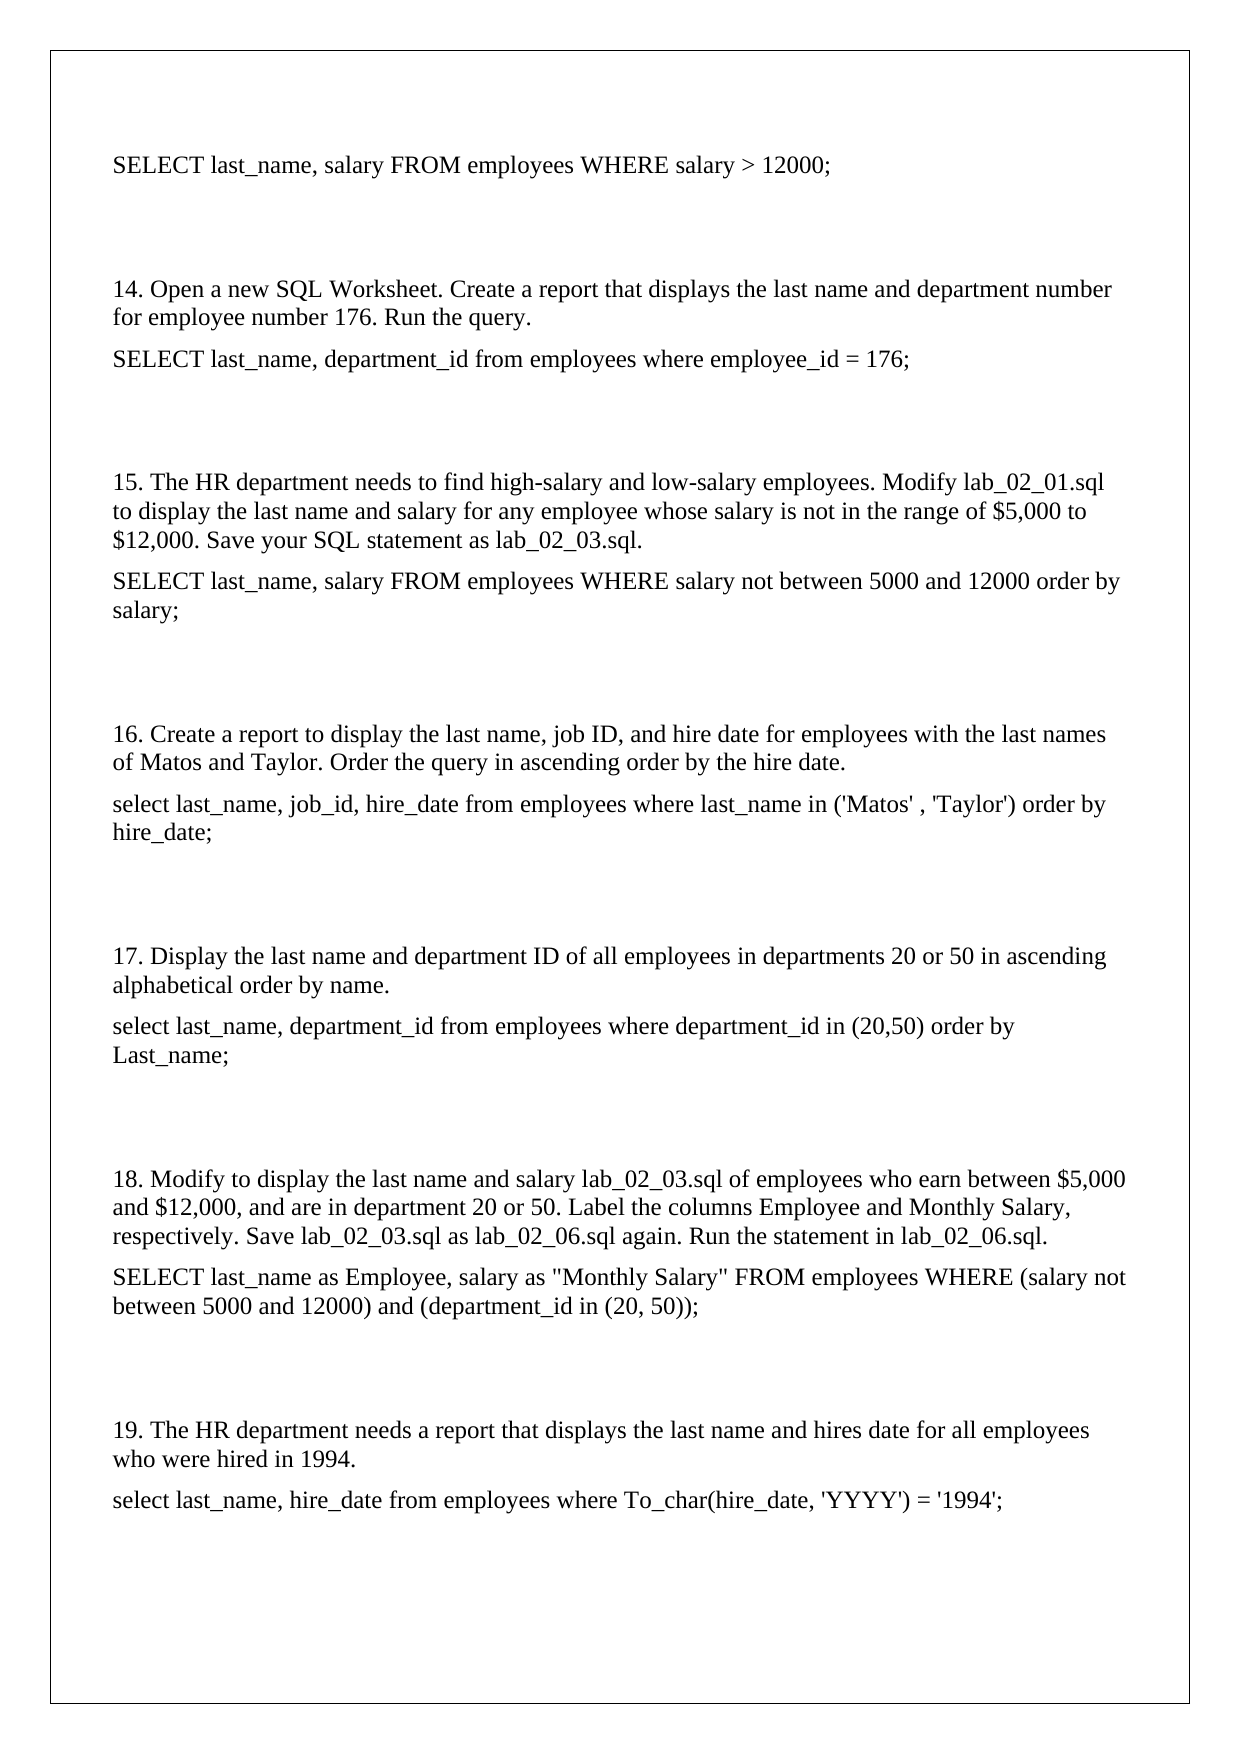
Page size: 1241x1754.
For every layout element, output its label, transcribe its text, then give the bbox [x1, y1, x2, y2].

text SELECT last_name as Employee, salary as "Monthly Salary" FROM employees WHERE (salary not between 5000 and 12000) and (department_id in (20, 50)); [112, 1262, 1128, 1320]
text SELECT last_name, department_id from employees where employee_id = 176; [112, 344, 1128, 372]
text 15. The HR department needs to find high-salary and low-salary employees. Modify lab_02_01.sql to display the last name and salary for any employee whose salary is not in the range of $5,000 to $12,000. Save your SQL statement as lab_02_03.sql. [112, 467, 1128, 554]
text 19. The HR department needs a report that displays the last name and hires date for all employees who were hired in 1994. [112, 1415, 1128, 1472]
text select last_name, department_id from employees where department_id in (20,50) order by Last_name; [112, 1011, 1128, 1069]
text SELECT last_name, salary FROM employees WHERE salary not between 5000 and 12000 order by salary; [112, 566, 1128, 624]
text select last_name, hire_date from employees where To_char(hire_date, 'YYYY') = '1994'; [112, 1485, 1128, 1514]
text SELECT last_name, salary FROM employees WHERE salary > 12000; [112, 150, 1128, 179]
text 14. Open a new SQL Worksheet. Create a report that displays the last name and department number for employee number 176. Run the query. [112, 274, 1128, 331]
text 17. Display the last name and department ID of all employees in departments 20 or 50 in ascending alphabetical order by name. [112, 941, 1128, 999]
text 16. Create a report to display the last name, job ID, and hire date for employees with the last names of Matos and Taylor. Order the query in ascending order by the hire date. [112, 719, 1128, 776]
text 18. Modify to display the last name and salary lab_02_03.sql of employees who earn between $5,000 and $12,000, and are in department 20 or 50. Label the columns Employee and Monthly Salary, respectively. Save lab_02_03.sql as lab_02_06.sql again. Run the statement in lab_02_06.sql. [112, 1164, 1128, 1250]
text select last_name, job_id, hire_date from employees where last_name in ('Matos' , 'Taylor') order by hire_date; [112, 789, 1128, 846]
